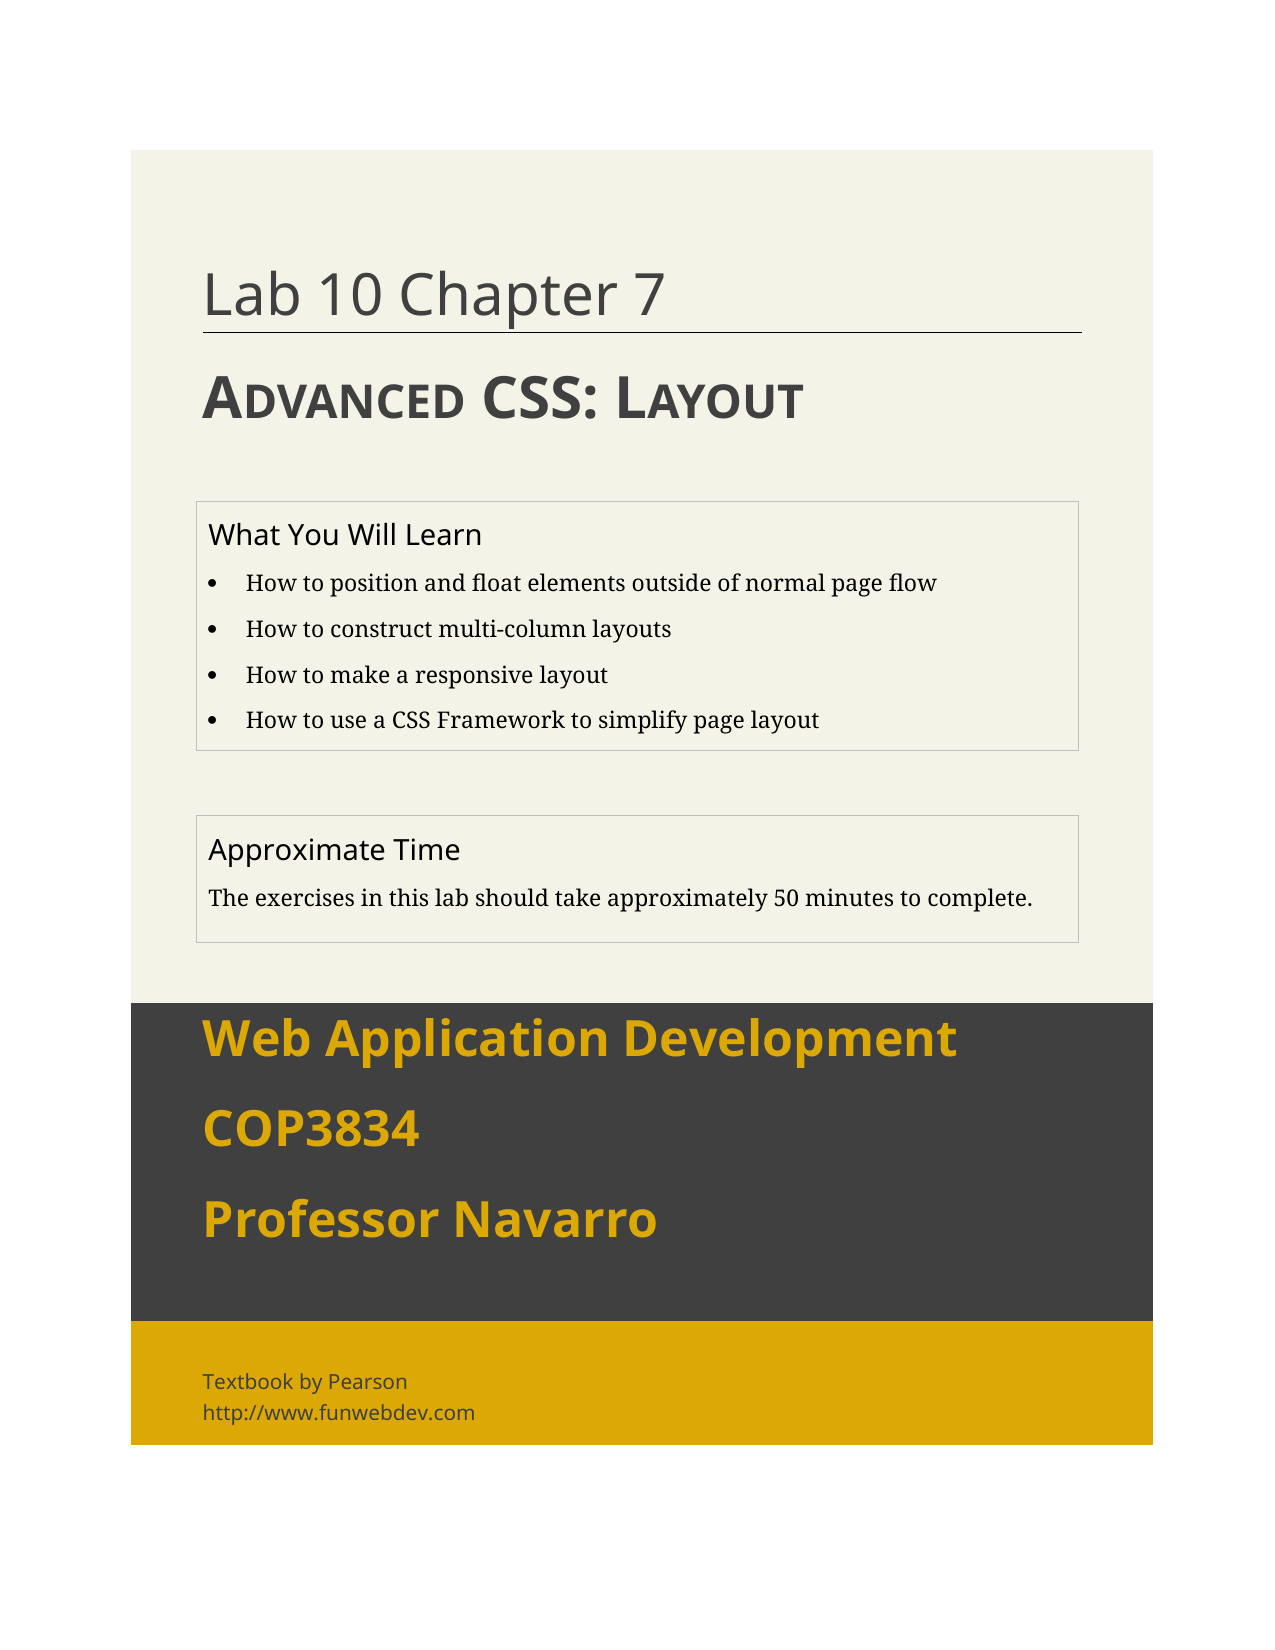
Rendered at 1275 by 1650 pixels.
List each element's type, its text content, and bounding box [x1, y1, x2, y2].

table_header Lab 10 Chapter 7 Advanced CSS: Layout [131, 150, 1153, 1003]
table_cell Textbook by Pearson http://www.funwebdev.com Date Last Revised: Sep 20, 2021 [131, 1321, 1153, 1445]
table_cell Web Application Development COP3834 Professor Navarro [131, 1003, 1153, 1321]
